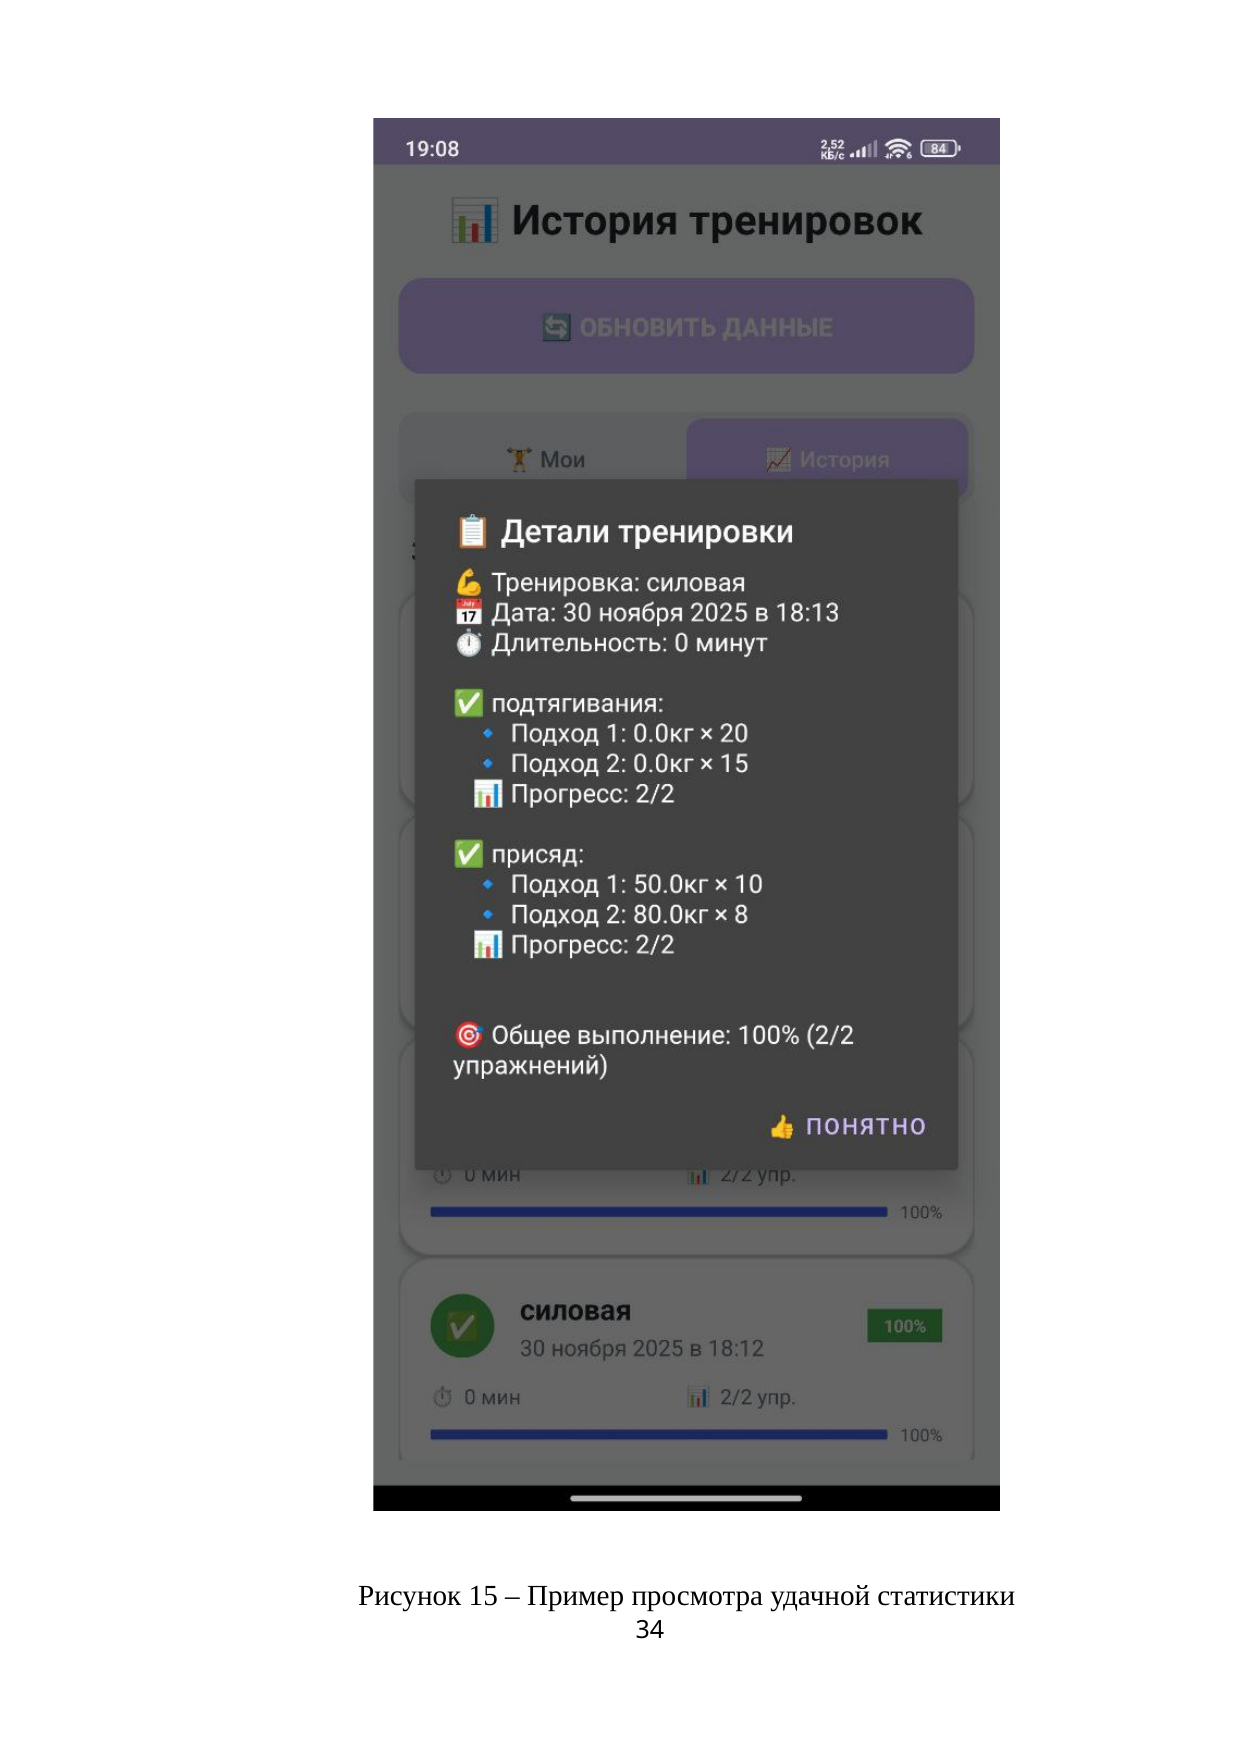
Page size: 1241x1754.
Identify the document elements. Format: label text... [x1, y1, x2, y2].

text Рисунок 15 – Пример просмотра удачной статистики [118, 1578, 1181, 1611]
picture [373, 118, 1000, 1511]
